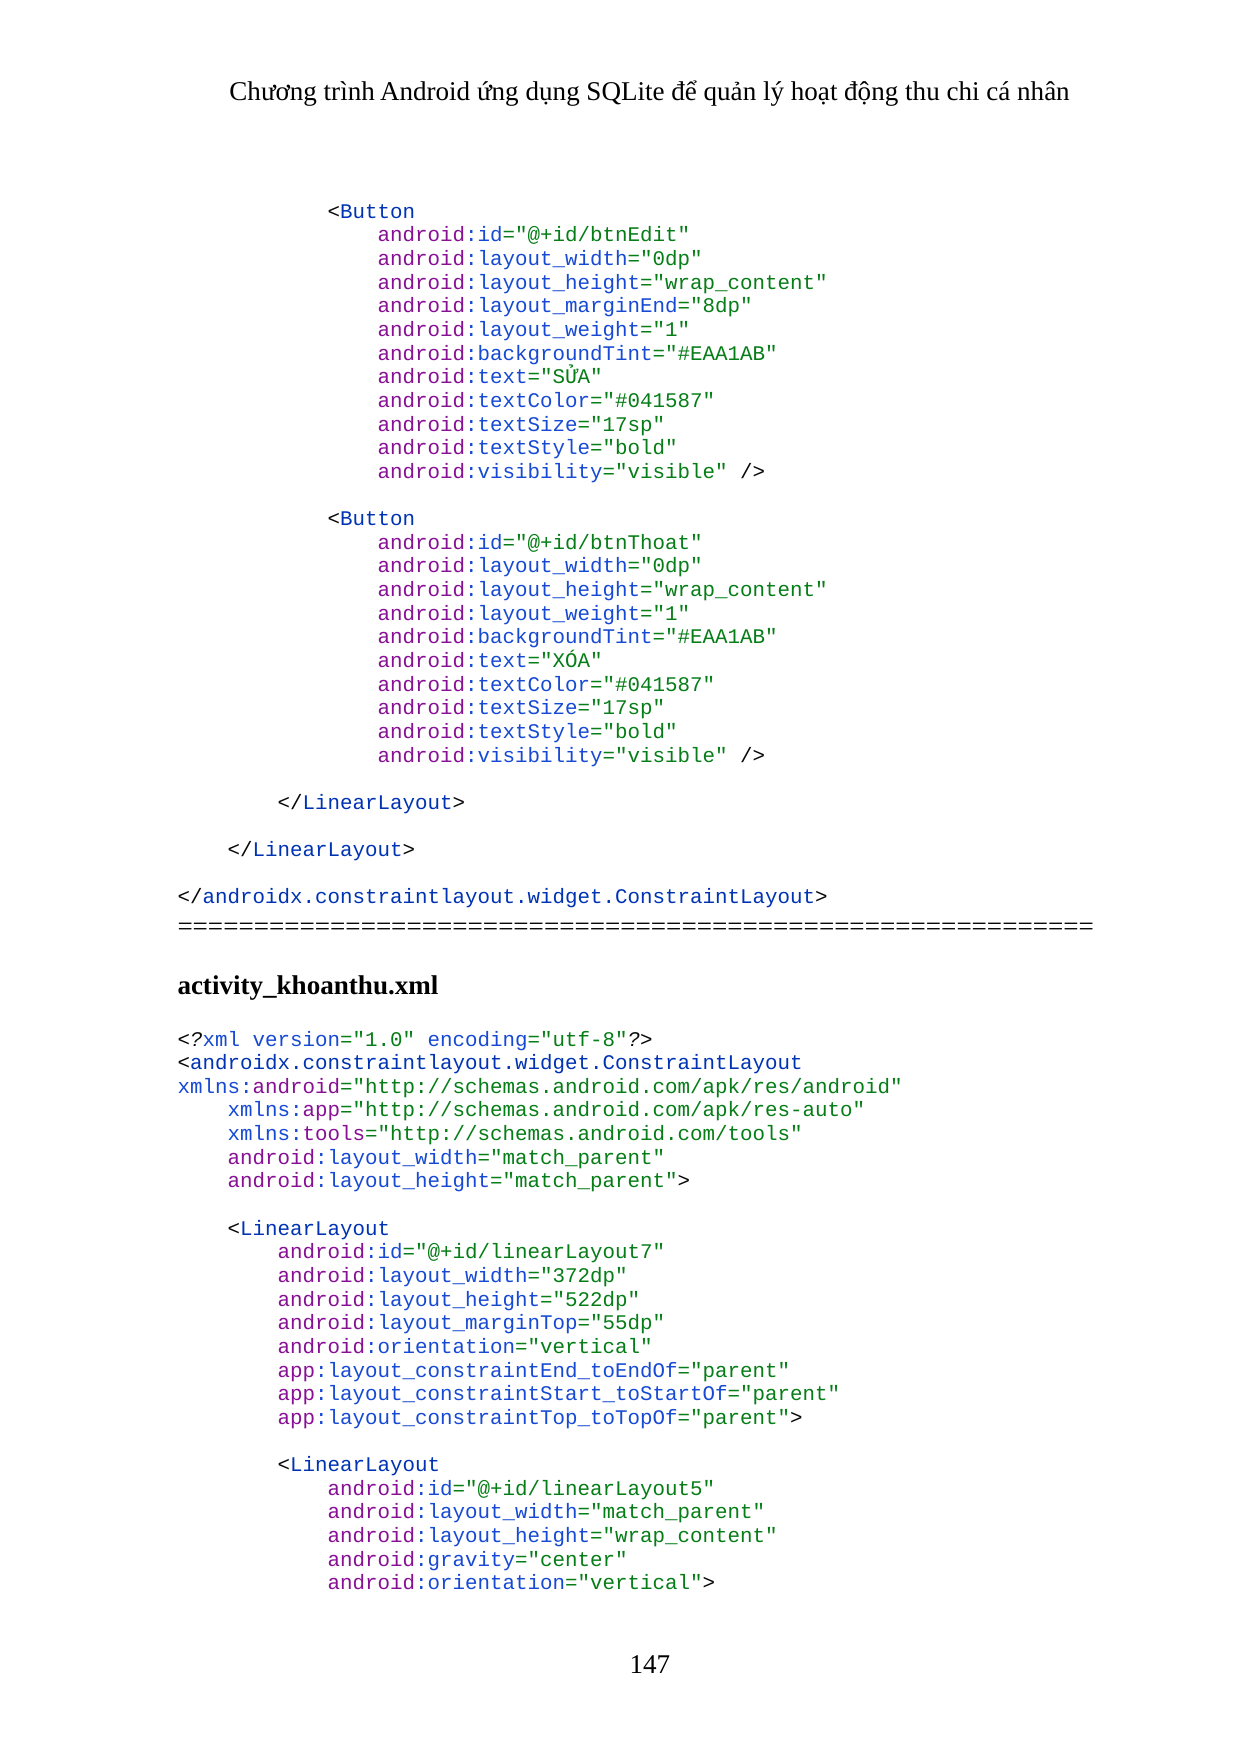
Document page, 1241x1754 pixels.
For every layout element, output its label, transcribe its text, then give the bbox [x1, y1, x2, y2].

text activity_khoanthu.xml [177, 969, 1122, 1001]
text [177, 1028, 1122, 1620]
text ============================================================ [177, 910, 1122, 941]
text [177, 177, 1122, 910]
